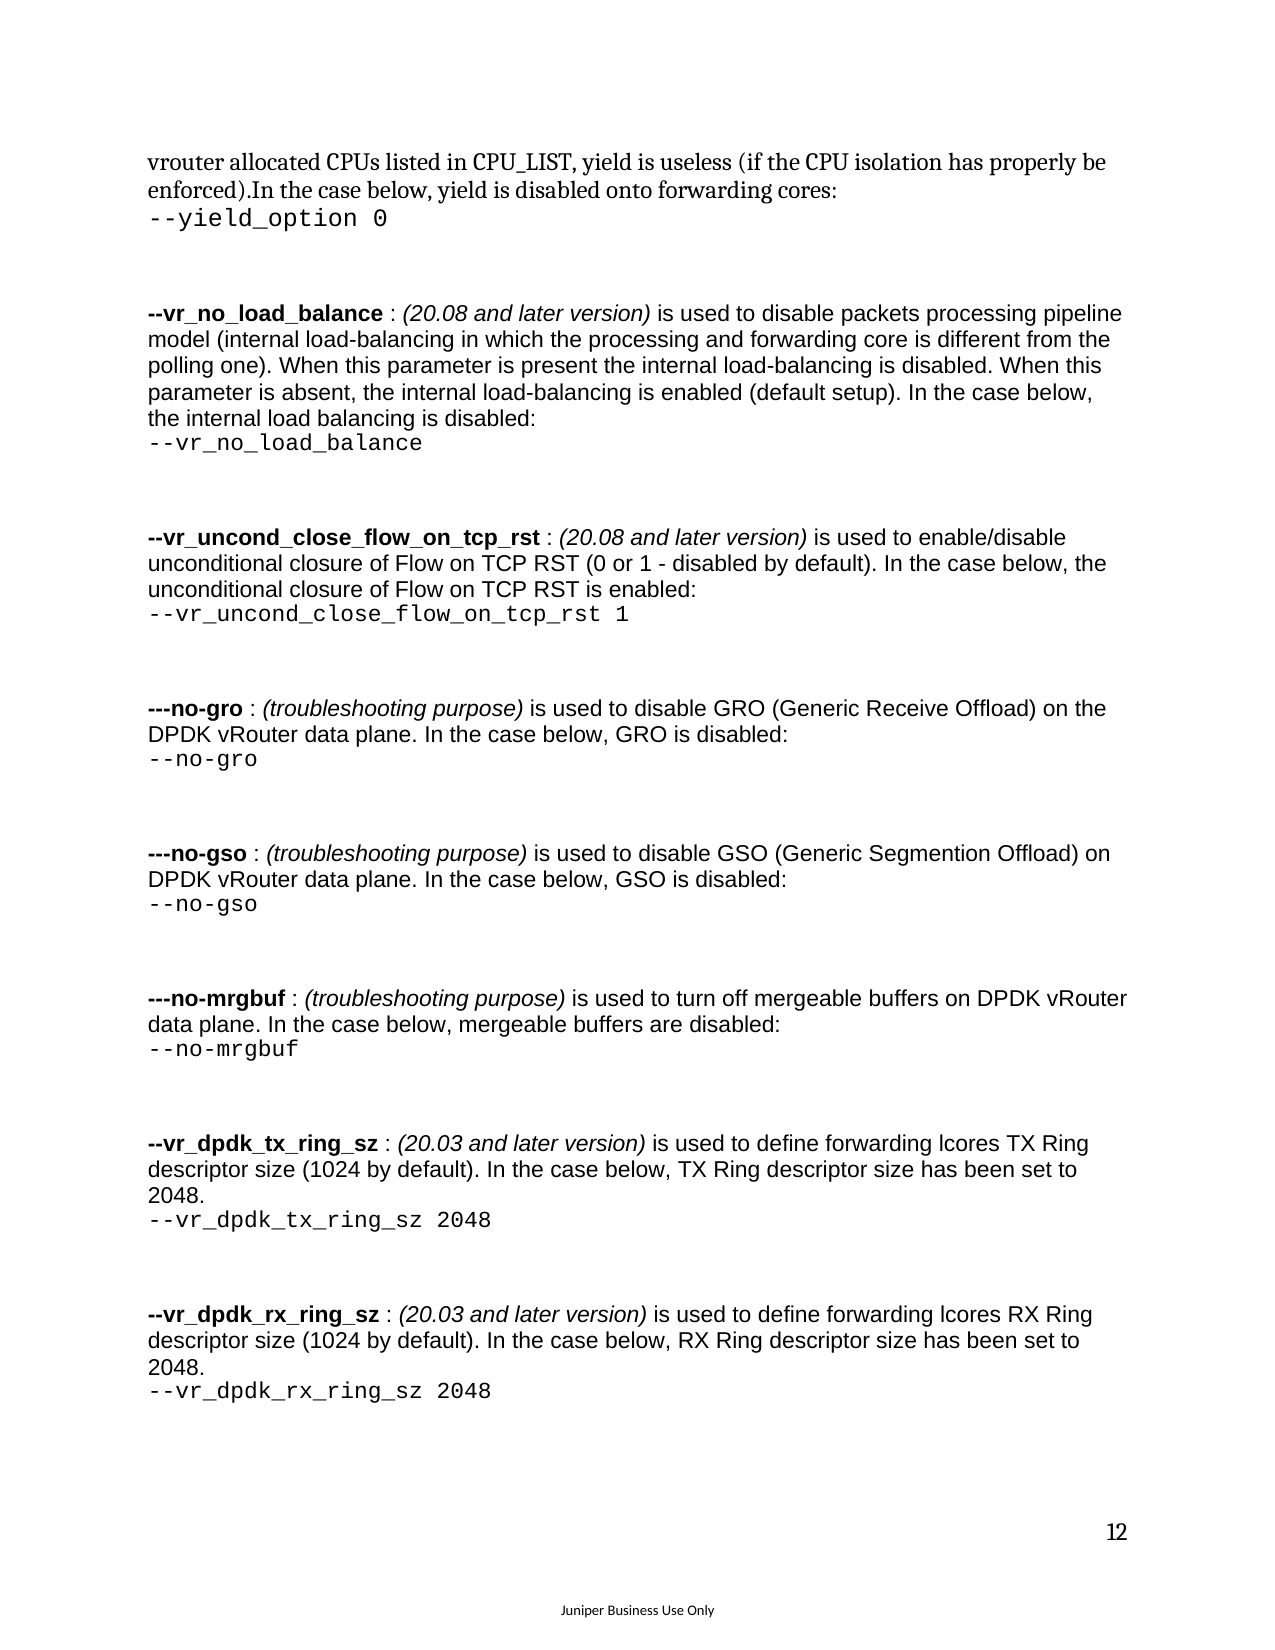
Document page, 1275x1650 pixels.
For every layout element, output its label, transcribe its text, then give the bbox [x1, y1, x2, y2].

text ---no-gro : (troubleshooting purpose) is used to disable GRO (Generic Receive Offload) on the DPDK vRouter data plane. In the case below, GRO is disabled: --no-gro [148, 695, 1127, 773]
text --vr_dpdk_tx_ring_sz : (20.03 and later version) is used to define forwarding lcores TX Ring descriptor size (1024 by default). In the case below, TX Ring descriptor size has been set to 2048. --vr_dpdk_tx_ring_sz 2048 [148, 1129, 1127, 1234]
text --vr_no_load_balance : (20.08 and later version) is used to disable packets processing pipeline model (internal load-balancing in which the processing and forwarding core is different from the polling one). When this parameter is present the internal load-balancing is disabled. When this parameter is absent, the internal load-balancing is enabled (default setup). In the case below, the internal load balancing is disabled: --vr_no_load_balance [148, 300, 1127, 457]
text --vr_uncond_close_flow_on_tcp_rst : (20.08 and later version) is used to enable/disable unconditional closure of Flow on TCP RST (0 or 1 - disabled by default). In the case below, the unconditional closure of Flow on TCP RST is enabled: --vr_uncond_close_flow_on_tcp_rst 1 [148, 524, 1127, 629]
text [148, 148, 1127, 233]
text ---no-gso : (troubleshooting purpose) is used to disable GSO (Generic Segmention Offload) on DPDK vRouter data plane. In the case below, GSO is disabled: --no-gso [148, 840, 1127, 918]
text --vr_dpdk_rx_ring_sz : (20.03 and later version) is used to define forwarding lcores RX Ring descriptor size (1024 by default). In the case below, RX Ring descriptor size has been set to 2048. --vr_dpdk_rx_ring_sz 2048 [148, 1301, 1127, 1406]
text ---no-mrgbuf : (troubleshooting purpose) is used to turn off mergeable buffers on DPDK vRouter data plane. In the case below, mergeable buffers are disabled: --no-mrgbuf [148, 985, 1127, 1063]
